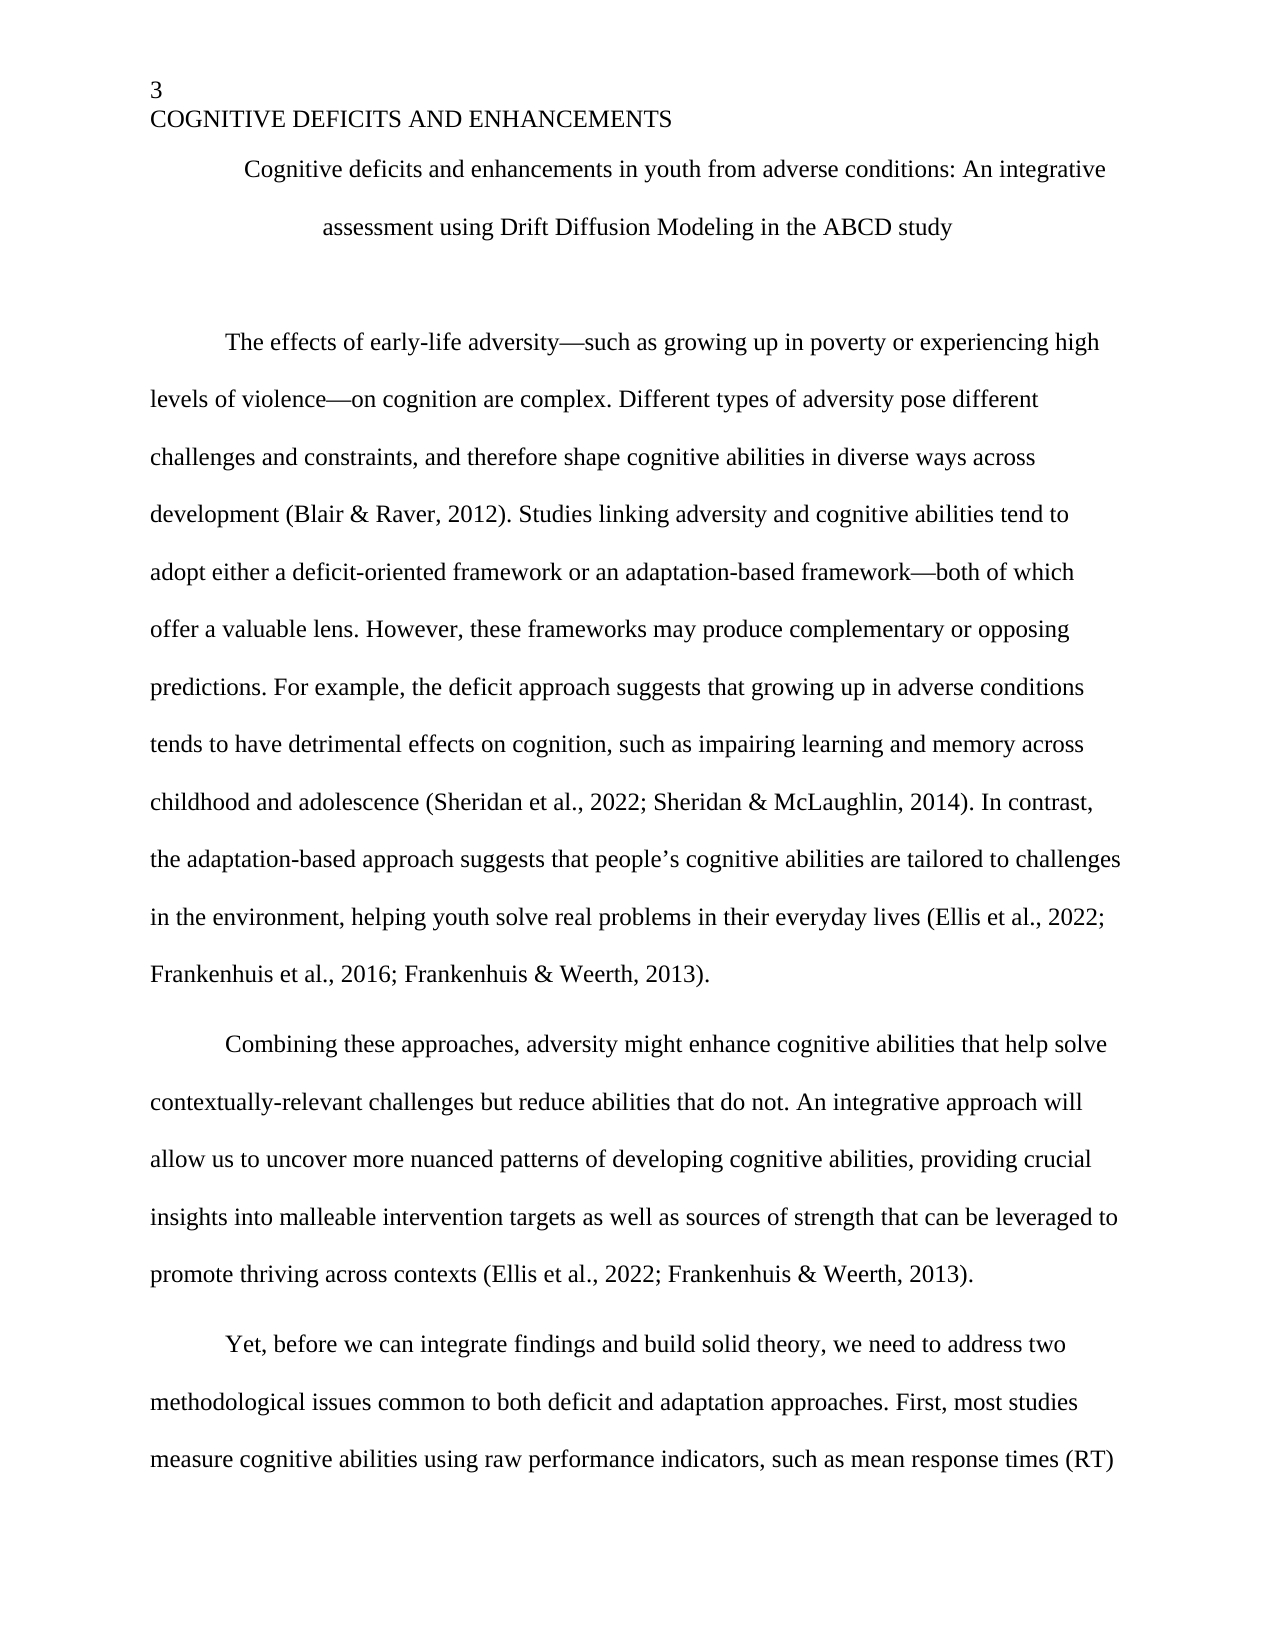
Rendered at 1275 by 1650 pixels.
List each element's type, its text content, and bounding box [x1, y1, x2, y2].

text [150, 1329, 1125, 1473]
subtitle Cognitive deficits and enhancements in youth from adverse conditions: An integrative assessment using Drift Diffusion Modeling in the ABCD study [150, 154, 1125, 240]
text Combining these approaches, adversity might enhance cognitive abilities that help solve contextually-relevant challenges but reduce abilities that do not. An integrative approach will allow us to uncover more nuanced patterns of developing cognitive abilities, providing crucial insights into malleable intervention targets as well as sources of strength that can be leveraged to promote thriving across contexts (Ellis et al., 2022; Frankenhuis & Weerth, 2013). [150, 1029, 1125, 1288]
text The effects of early-life adversity—such as growing up in poverty or experiencing high levels of violence—on cognition are complex. Different types of adversity pose different challenges and constraints, and therefore shape cognitive abilities in diverse ways across development (Blair & Raver, 2012). Studies linking adversity and cognitive abilities tend to adopt either a deficit-oriented framework or an adaptation-based framework—both of which offer a valuable lens. However, these frameworks may produce complementary or opposing predictions. For example, the deficit approach suggests that growing up in adverse conditions tends to have detrimental effects on cognition, such as impairing learning and memory across childhood and adolescence (Sheridan et al., 2022; Sheridan & McLaughlin, 2014). In contrast, the adaptation-based approach suggests that people’s cognitive abilities are tailored to challenges in the environment, helping youth solve real problems in their everyday lives (Ellis et al., 2022; Frankenhuis et al., 2016; Frankenhuis & Weerth, 2013). [150, 327, 1125, 988]
